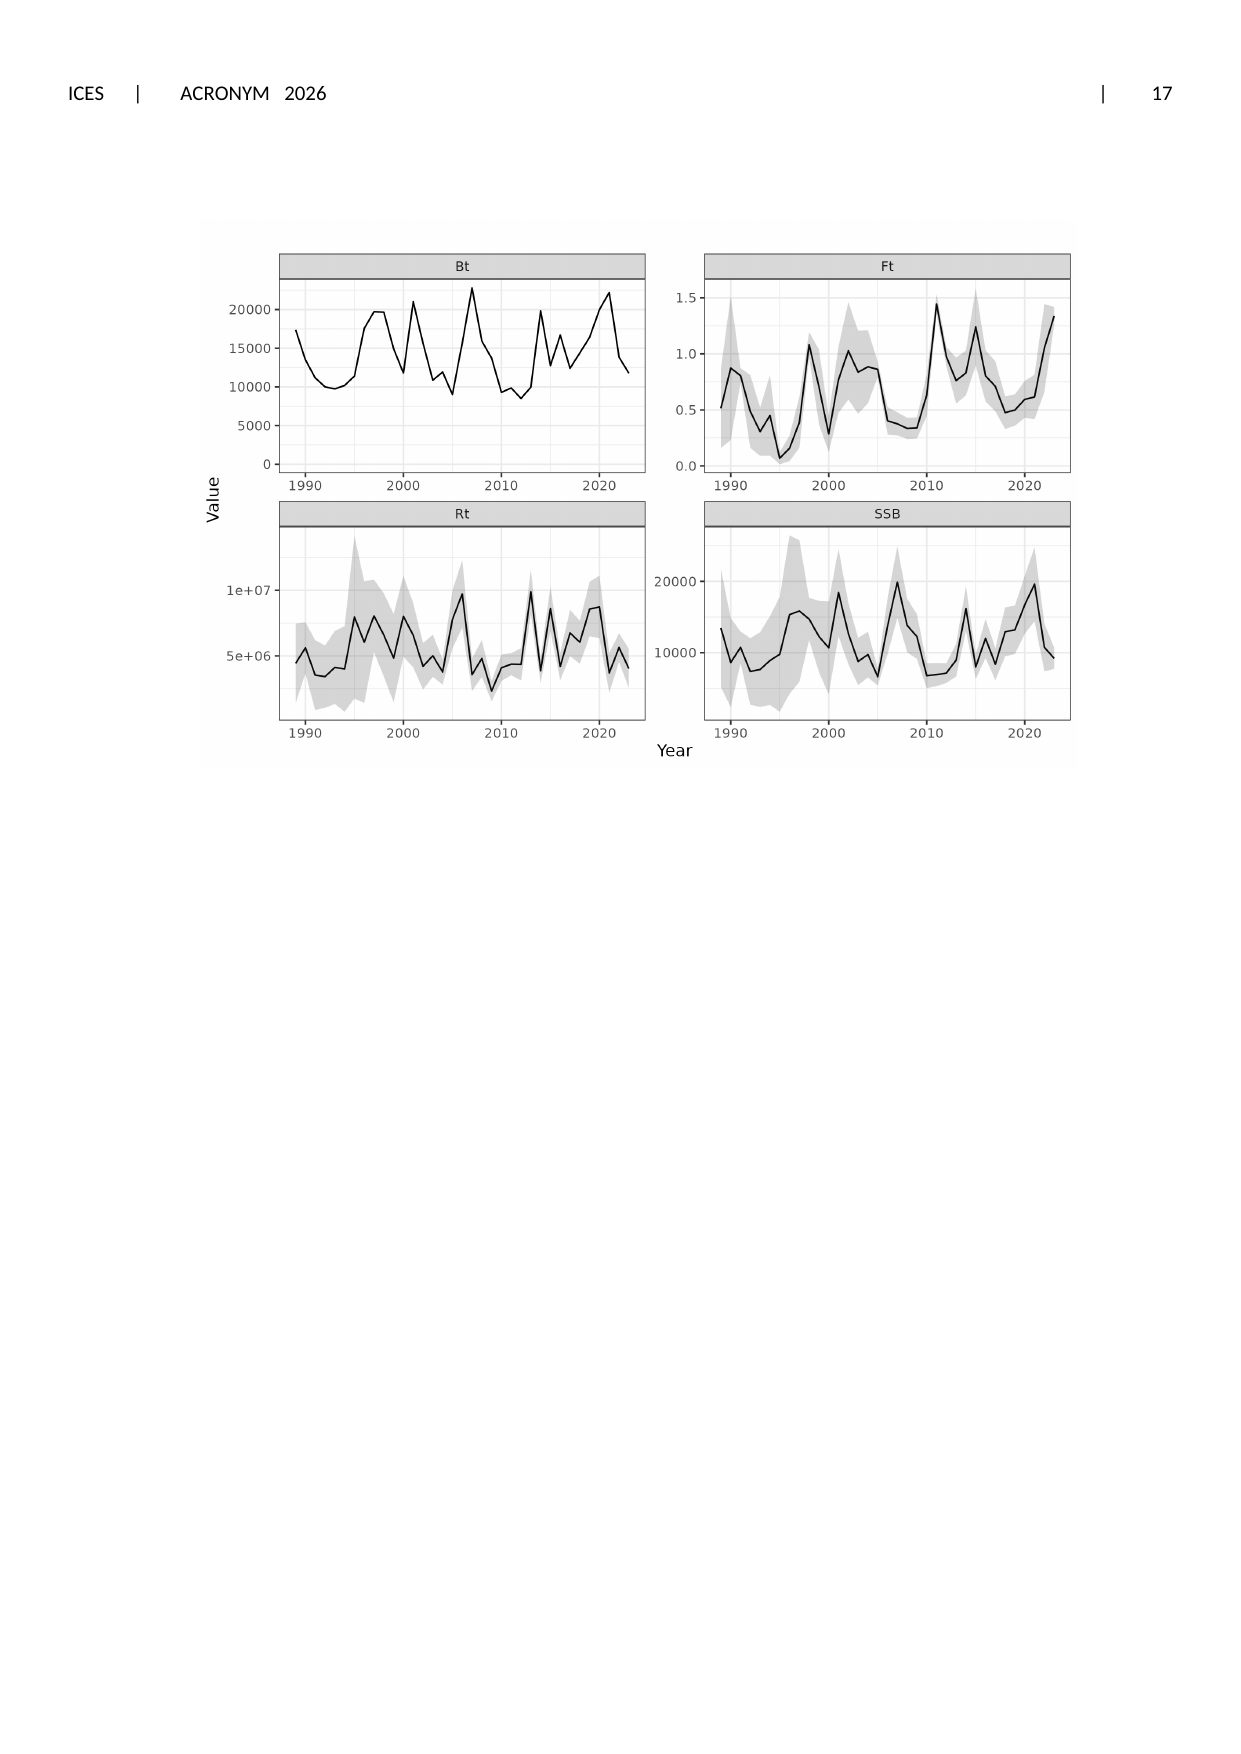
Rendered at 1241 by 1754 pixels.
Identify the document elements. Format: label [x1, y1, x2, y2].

picture [198, 218, 1079, 768]
